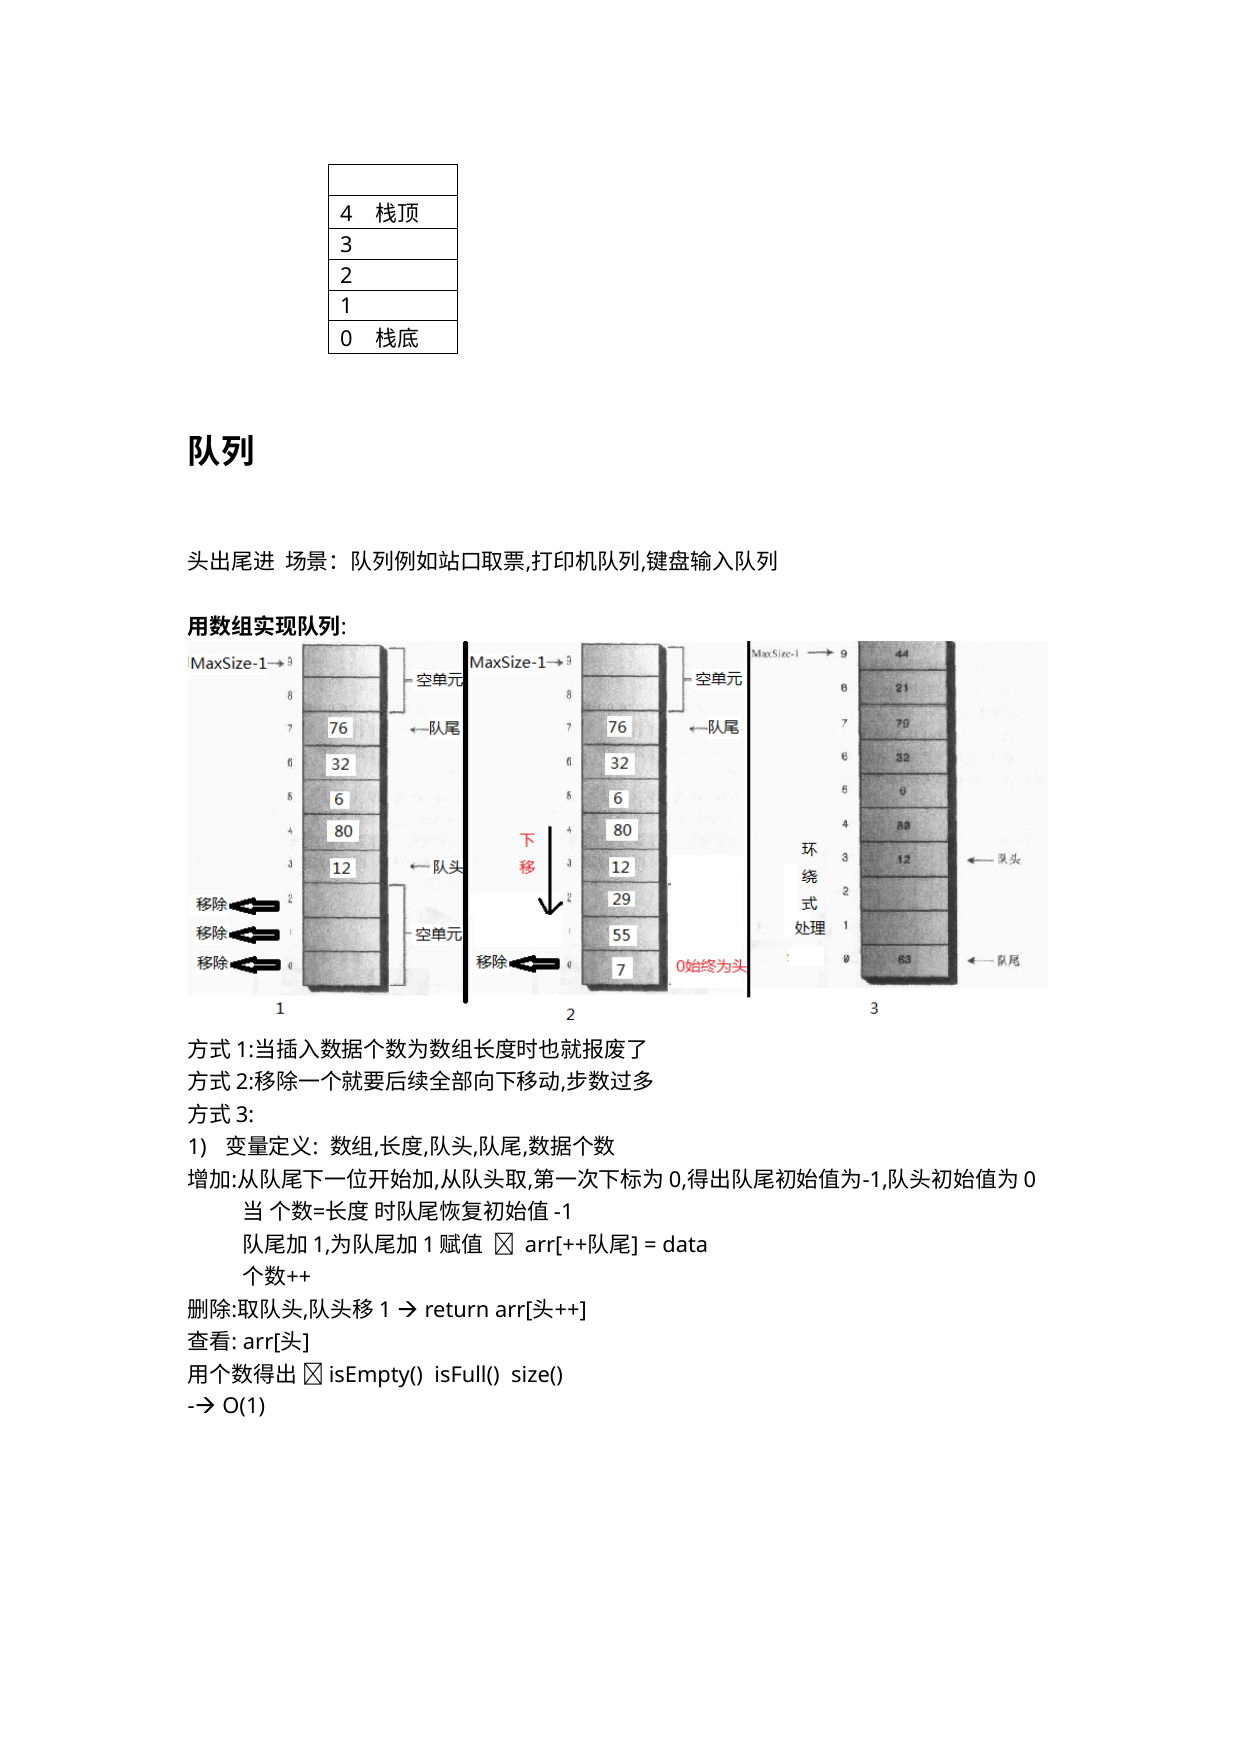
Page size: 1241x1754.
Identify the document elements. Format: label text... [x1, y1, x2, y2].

text 个数++ [187, 1259, 1053, 1291]
text 头出尾进 场景：队列例如站口取票,打印机队列,键盘输入队列 [187, 544, 1053, 576]
text - O(1) [187, 1389, 1053, 1421]
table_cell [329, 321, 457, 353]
text 队尾加1,为队尾加1赋值 arr[++队尾] = data [187, 1226, 1053, 1259]
text 用个数得出 isEmpty() isFull() size() [187, 1356, 1053, 1389]
picture [187, 641, 1053, 1020]
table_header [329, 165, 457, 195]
text 当 个数=长度 时队尾恢复初始值 -1 [187, 1194, 1053, 1226]
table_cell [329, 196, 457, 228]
text 查看: arr[头] [187, 1324, 1053, 1356]
text 增加:从队尾下一位开始加,从队头取,第一次下标为0,得出队尾初始值为-1,队头初始值为0 [187, 1161, 1053, 1194]
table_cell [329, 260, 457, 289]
list 变量定义: 数组,长度,队头,队尾,数据个数 [187, 1129, 1053, 1161]
text 方式3: [187, 1096, 1053, 1129]
subtitle 队列 [187, 417, 1053, 482]
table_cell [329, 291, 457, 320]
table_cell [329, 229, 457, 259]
text 方式2:移除一个就要后续全部向下移动,步数过多 [187, 1064, 1053, 1096]
text 删除:取队头,队头移1 return arr[头++] [187, 1291, 1053, 1324]
text 方式1:当插入数据个数为数组长度时也就报废了 [187, 1031, 1053, 1064]
text 用数组实现队列: [187, 609, 1053, 641]
